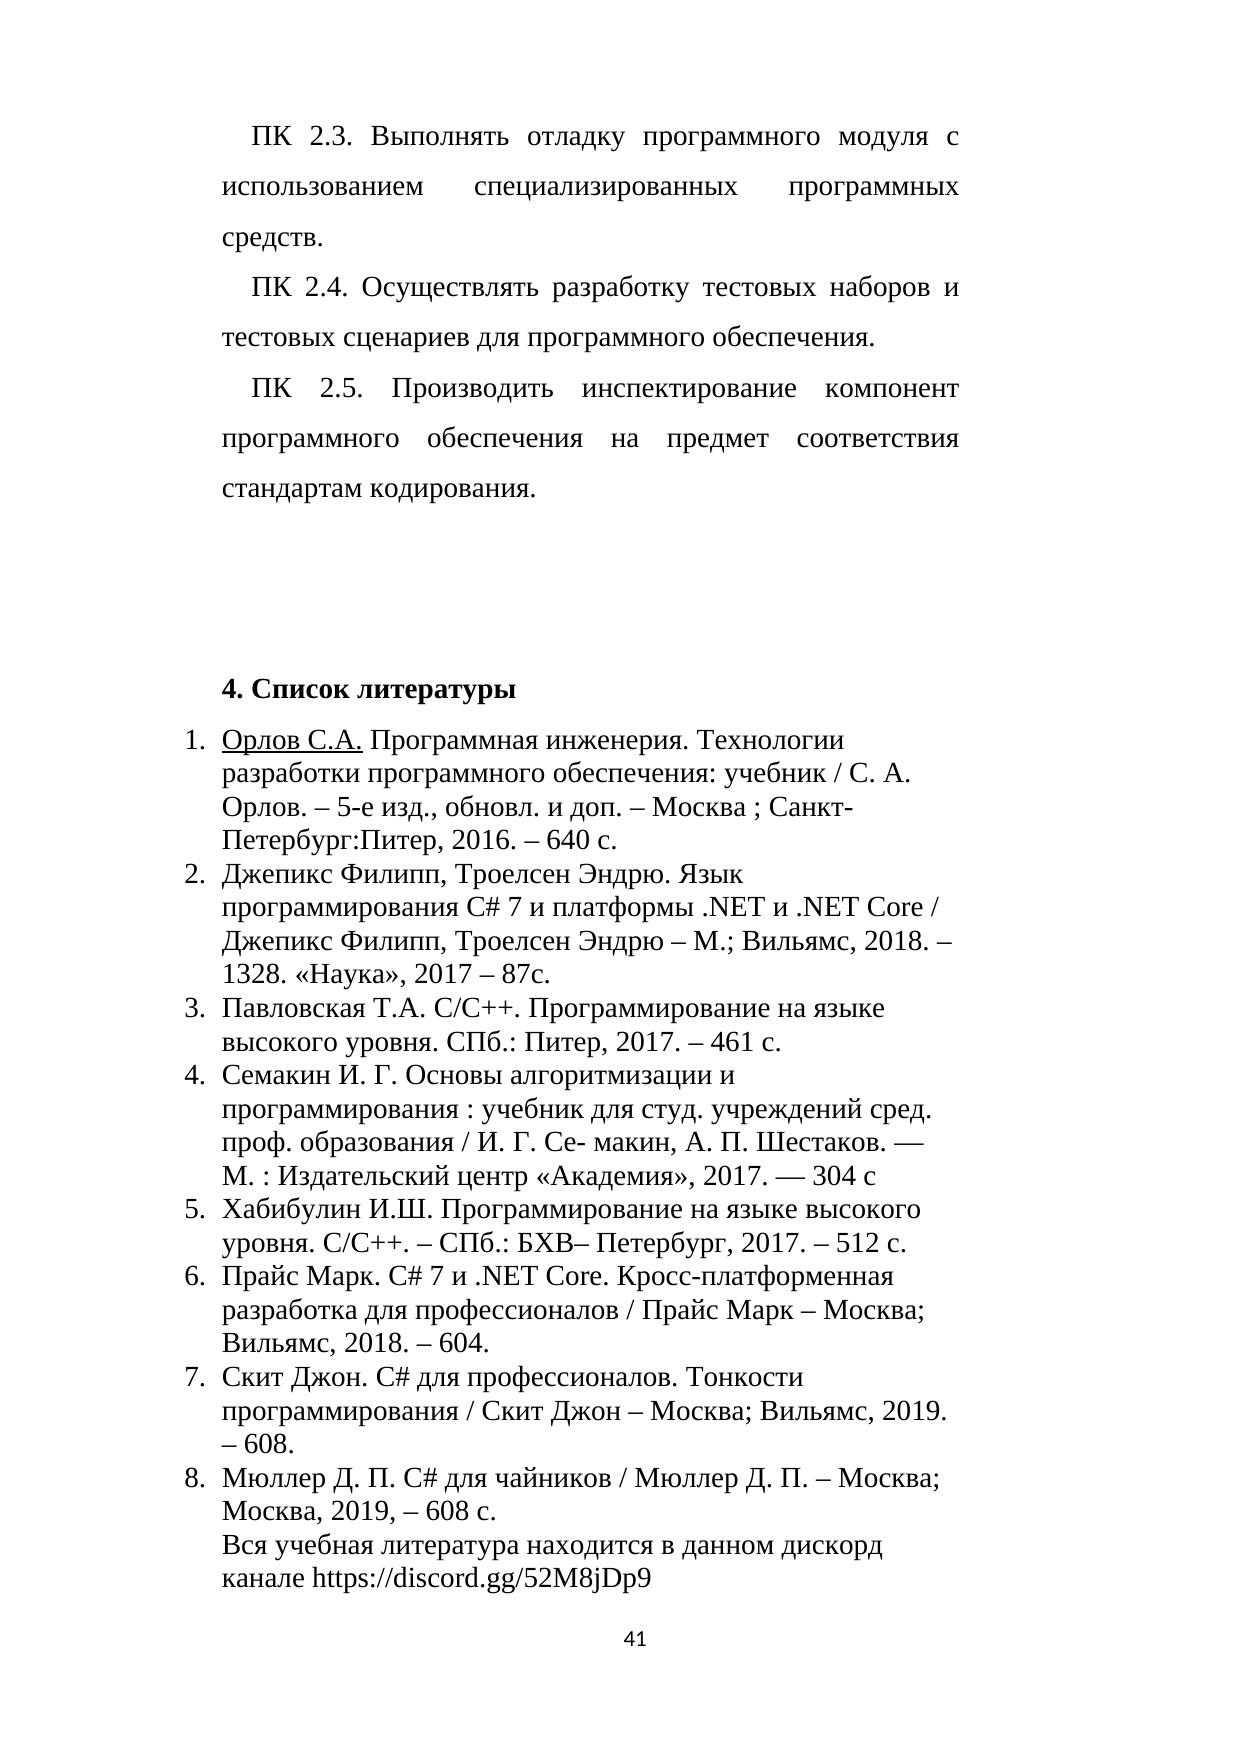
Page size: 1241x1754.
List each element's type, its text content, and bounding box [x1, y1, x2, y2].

text 4. Список литературы [222, 672, 959, 705]
text Вся учебная литература находится в данном дискорд канале https://discord.gg/52M8jDp9 [222, 1527, 959, 1594]
text ПК 2.3. Выполнять отладку программного модуля с использованием специализированных программных средств. [222, 118, 959, 252]
list Семакин И. Г. Основы алгоритмизации и программирования : учебник для студ. учреждений сред. проф. образования / И. Г. Се- макин, А. П. Шестаков. — М. : Издательский центр «Академия», 2017. — 304 с [184, 1057, 959, 1191]
list Прайс Марк. C# 7 и .NET Core. Кросс-платформенная разработка для профессионалов / Прайс Марк – Москва; Вильямс, 2018. – 604. [184, 1258, 959, 1359]
text ПК 2.4. Осуществлять разработку тестовых наборов и тестовых сценариев для программного обеспечения. [222, 269, 959, 353]
list Павловская Т.А. С/С++. Программирование на языке высокого уровня. СПб.: Питер, 2017. – 461 с. [184, 990, 959, 1057]
list Хабибулин И.Ш. Программирование на языке высокого уровня. C/C++. – СПб.: БХВ– Петербург, 2017. – 512 с. [184, 1191, 959, 1258]
text ПК 2.5. Производить инспектирование компонент программного обеспечения на предмет соответствия стандартам кодирования. [222, 370, 959, 504]
list Мюллер Д. П. C# для чайников / Мюллер Д. П. – Москва; Москва, 2019, – 608 с. [184, 1460, 959, 1527]
list Джепикс Филипп, Троелсен Эндрю. Язык программирования C# 7 и платформы .NET и .NET Core / Джепикс Филипп, Троелсен Эндрю – М.; Вильямс, 2018. – 1328. «Наука», 2017 – 87с. [184, 856, 959, 990]
list Скит Джон. C# для профессионалов. Тонкости программирования / Скит Джон – Москва; Вильямс, 2019. – 608. [184, 1359, 959, 1460]
list Орлов С.А. Программная инженерия. Технологии разработки программного обеспечения: учебник / С. А. Орлов. – 5-е изд., обновл. и доп. – Москва ; Санкт- Петербург:Питер, 2016. – 640 с. [184, 722, 959, 856]
